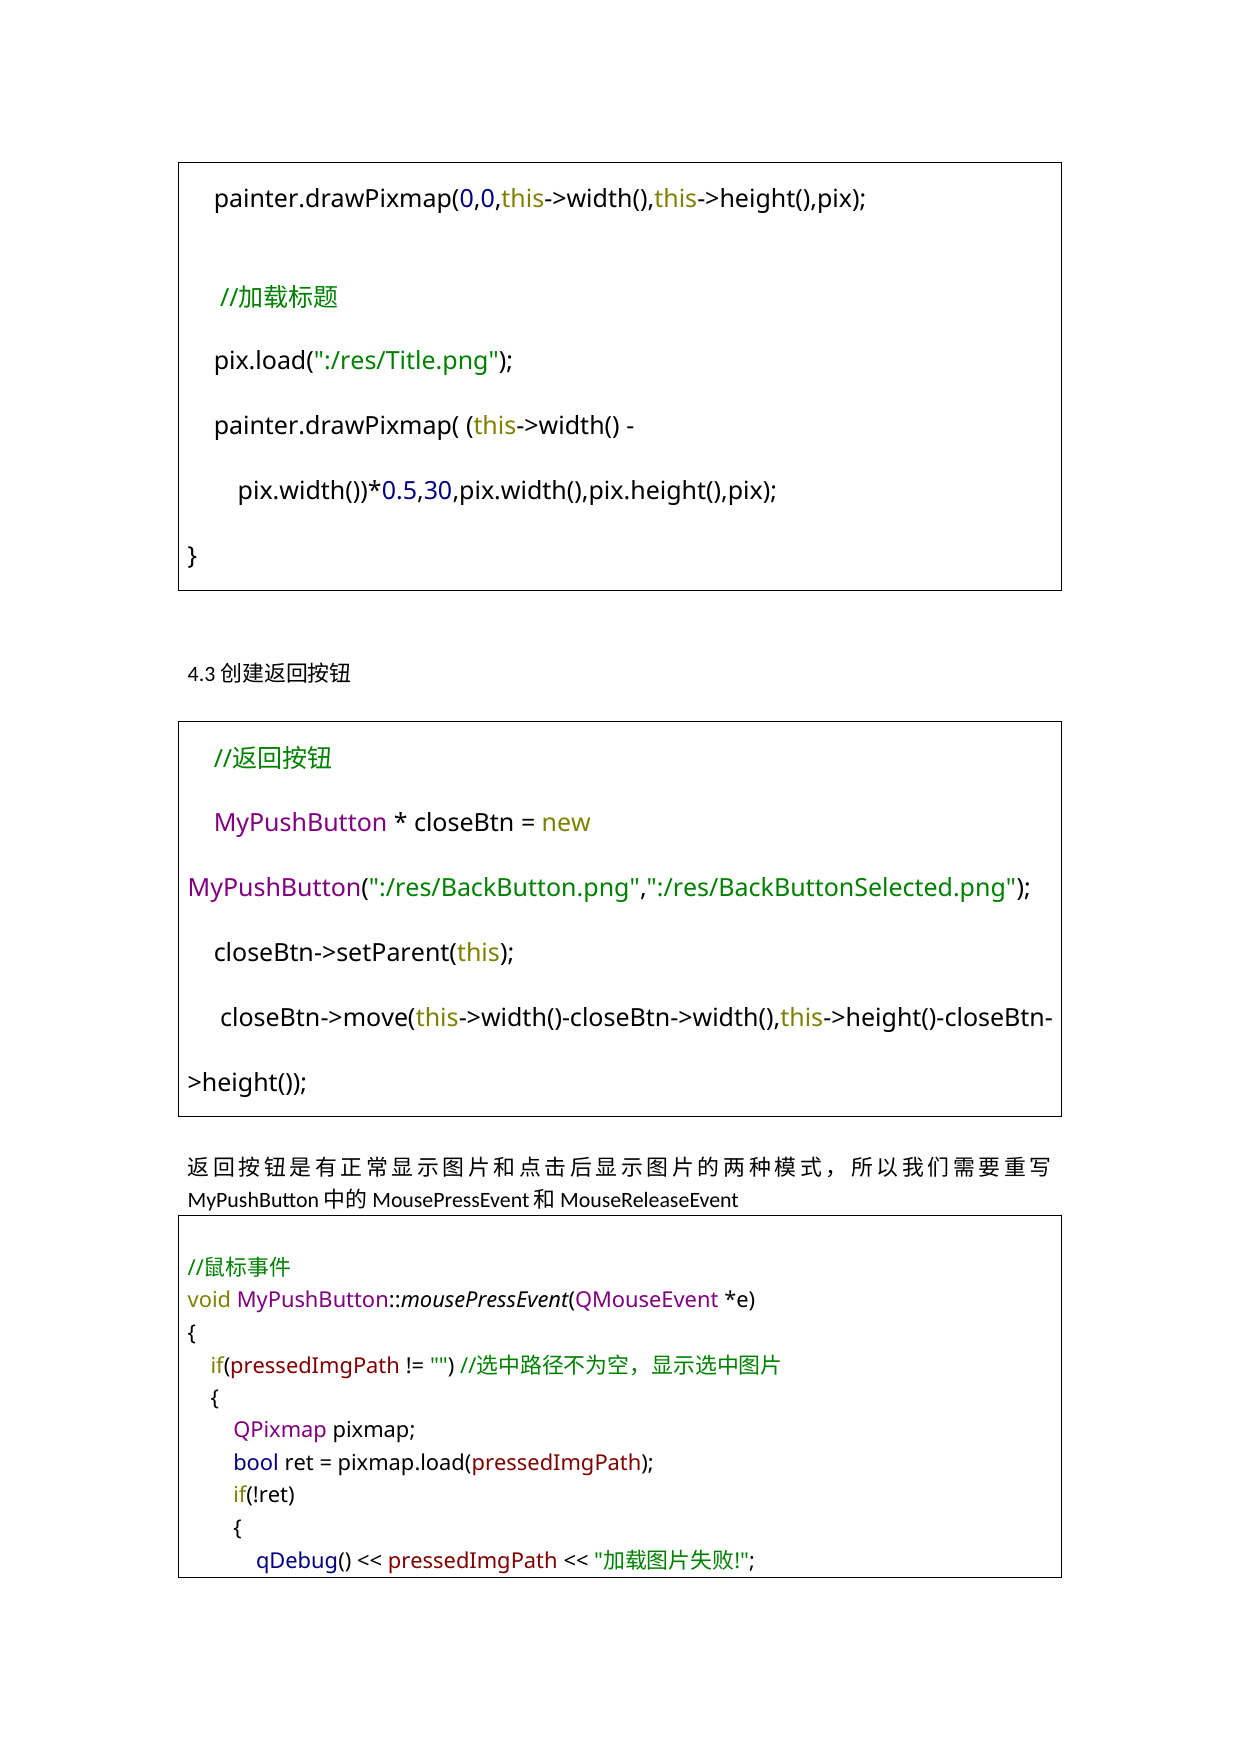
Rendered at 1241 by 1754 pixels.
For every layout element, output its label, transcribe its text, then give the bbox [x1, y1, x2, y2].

text //返回按钮 [179, 722, 1061, 789]
text painter.drawPixmap( (this->width() - pix.width())*0.5,30,pix.width(),pix.height(),pix); [187, 393, 1053, 519]
text 返回按钮是有正常显示图片和点击后显示图片的两种模式，所以我们需要重写MyPushButton中的 MousePressEvent和MouseReleaseEvent [187, 1149, 1053, 1214]
text if(!ret) [187, 1478, 1053, 1510]
text closeBtn->move(this->width()-closeBtn->width(),this->height()-closeBtn->height()); [179, 981, 1061, 1116]
text { [187, 1380, 1053, 1413]
text if(pressedImgPath != "") //选中路径不为空，显示选中图片 [187, 1348, 1053, 1380]
text { [187, 1315, 1053, 1348]
text 4.3 创建返回按钮 [187, 656, 1053, 688]
text pix.load(":/res/Title.png"); [187, 328, 1053, 393]
text QPixmap pixmap; [187, 1413, 1053, 1445]
text { [187, 1510, 1053, 1539]
text } [179, 519, 1061, 590]
text MyPushButton * closeBtn = new MyPushButton(":/res/BackButton.png",":/res/BackButtonSelected.png"); [187, 789, 1053, 919]
text void MyPushButton::mousePressEvent(QMouseEvent *e) [187, 1283, 1053, 1315]
text closeBtn->setParent(this); [187, 919, 1053, 981]
text qDebug() << pressedImgPath << "加载图片失败!"; [179, 1539, 1061, 1577]
text bool ret = pixmap.load(pressedImgPath); [187, 1445, 1053, 1478]
text //加载标题 [187, 263, 1053, 328]
text painter.drawPixmap(0,0,this->width(),this->height(),pix); [179, 163, 1061, 230]
text //鼠标事件 [187, 1250, 1053, 1283]
